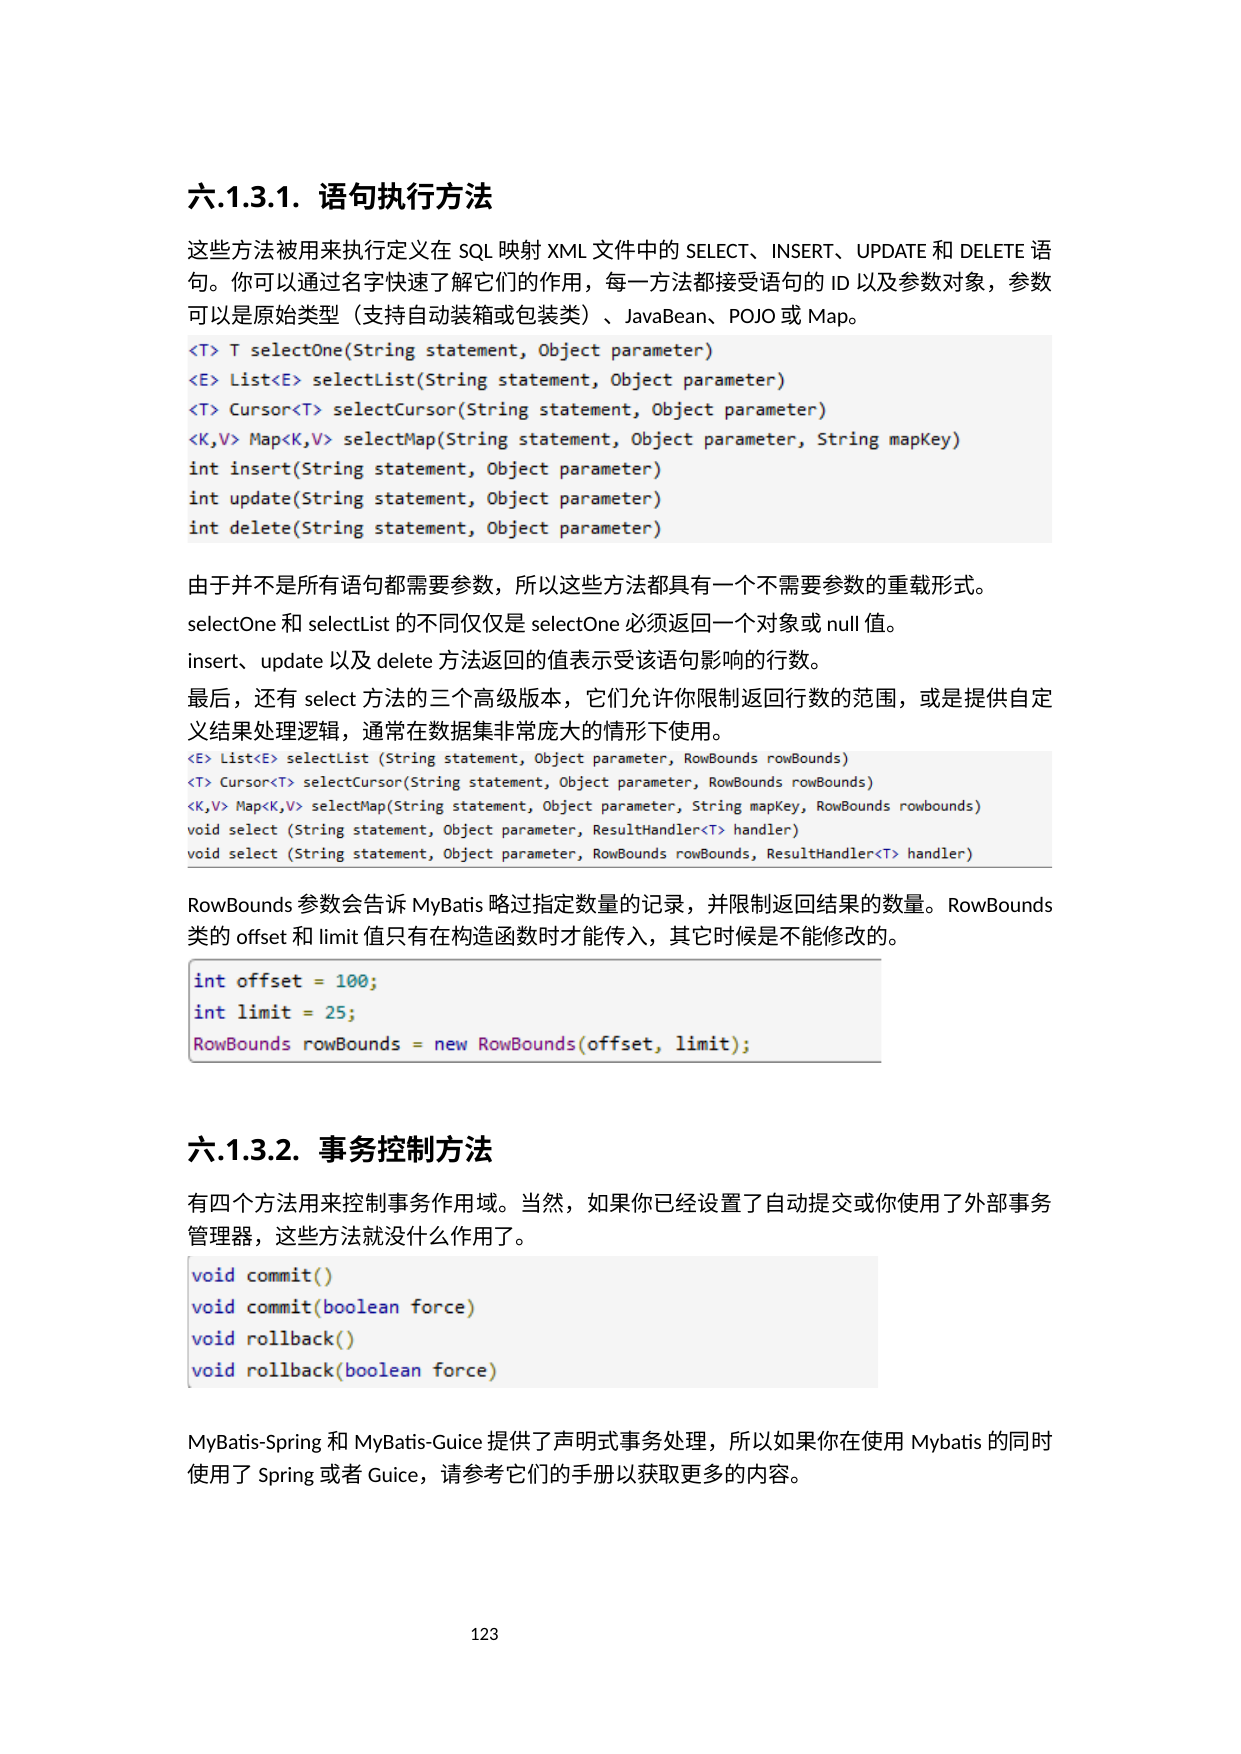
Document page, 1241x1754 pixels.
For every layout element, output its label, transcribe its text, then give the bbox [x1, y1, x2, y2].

text MyBatis-Spring 和 MyBatis-Guice 提供了声明式事务处理，所以如果你在使用 Mybatis 的同时使用了 Spring 或者 Guice，请参考它们的手册以获取更多的内容。 [187, 1424, 1053, 1489]
text insert、update 以及 delete 方法返回的值表示受该语句影响的行数。 [187, 643, 1053, 676]
picture [187, 335, 1053, 543]
picture [187, 956, 882, 1063]
text 这些方法被用来执行定义在 SQL 映射 XML 文件中的 SELECT、INSERT、UPDATE 和 DELETE 语句。你可以通过名字快速了解它们的作用，每一方法都接受语句的 ID 以及参数对象，参数可以是原始类型（支持自动装箱或包装类）、JavaBean、POJO 或 Map。 [187, 232, 1053, 330]
text 有四个方法用来控制事务作用域。当然，如果你已经设置了自动提交或你使用了外部事务管理器，这些方法就没什么作用了。 [187, 1186, 1053, 1251]
text 由于并不是所有语句都需要参数，所以这些方法都具有一个不需要参数的重载形式。 [187, 568, 1053, 600]
text 最后，还有 select 方法的三个高级版本，它们允许你限制返回行数的范围，或是提供自定义结果处理逻辑，通常在数据集非常庞大的情形下使用。 [187, 681, 1053, 746]
picture [187, 751, 1053, 868]
subtitle 事务控制方法 [187, 1116, 1053, 1181]
subtitle 语句执行方法 [187, 162, 1053, 227]
picture [187, 1256, 879, 1388]
text selectOne 和 selectList 的不同仅仅是 selectOne 必须返回一个对象或 null 值。 [187, 605, 1053, 638]
text RowBounds 参数会告诉 MyBatis 略过指定数量的记录，并限制返回结果的数量。RowBounds 类的 offset 和 limit 值只有在构造函数时才能传入，其它时候是不能修改的。 [187, 886, 1053, 951]
